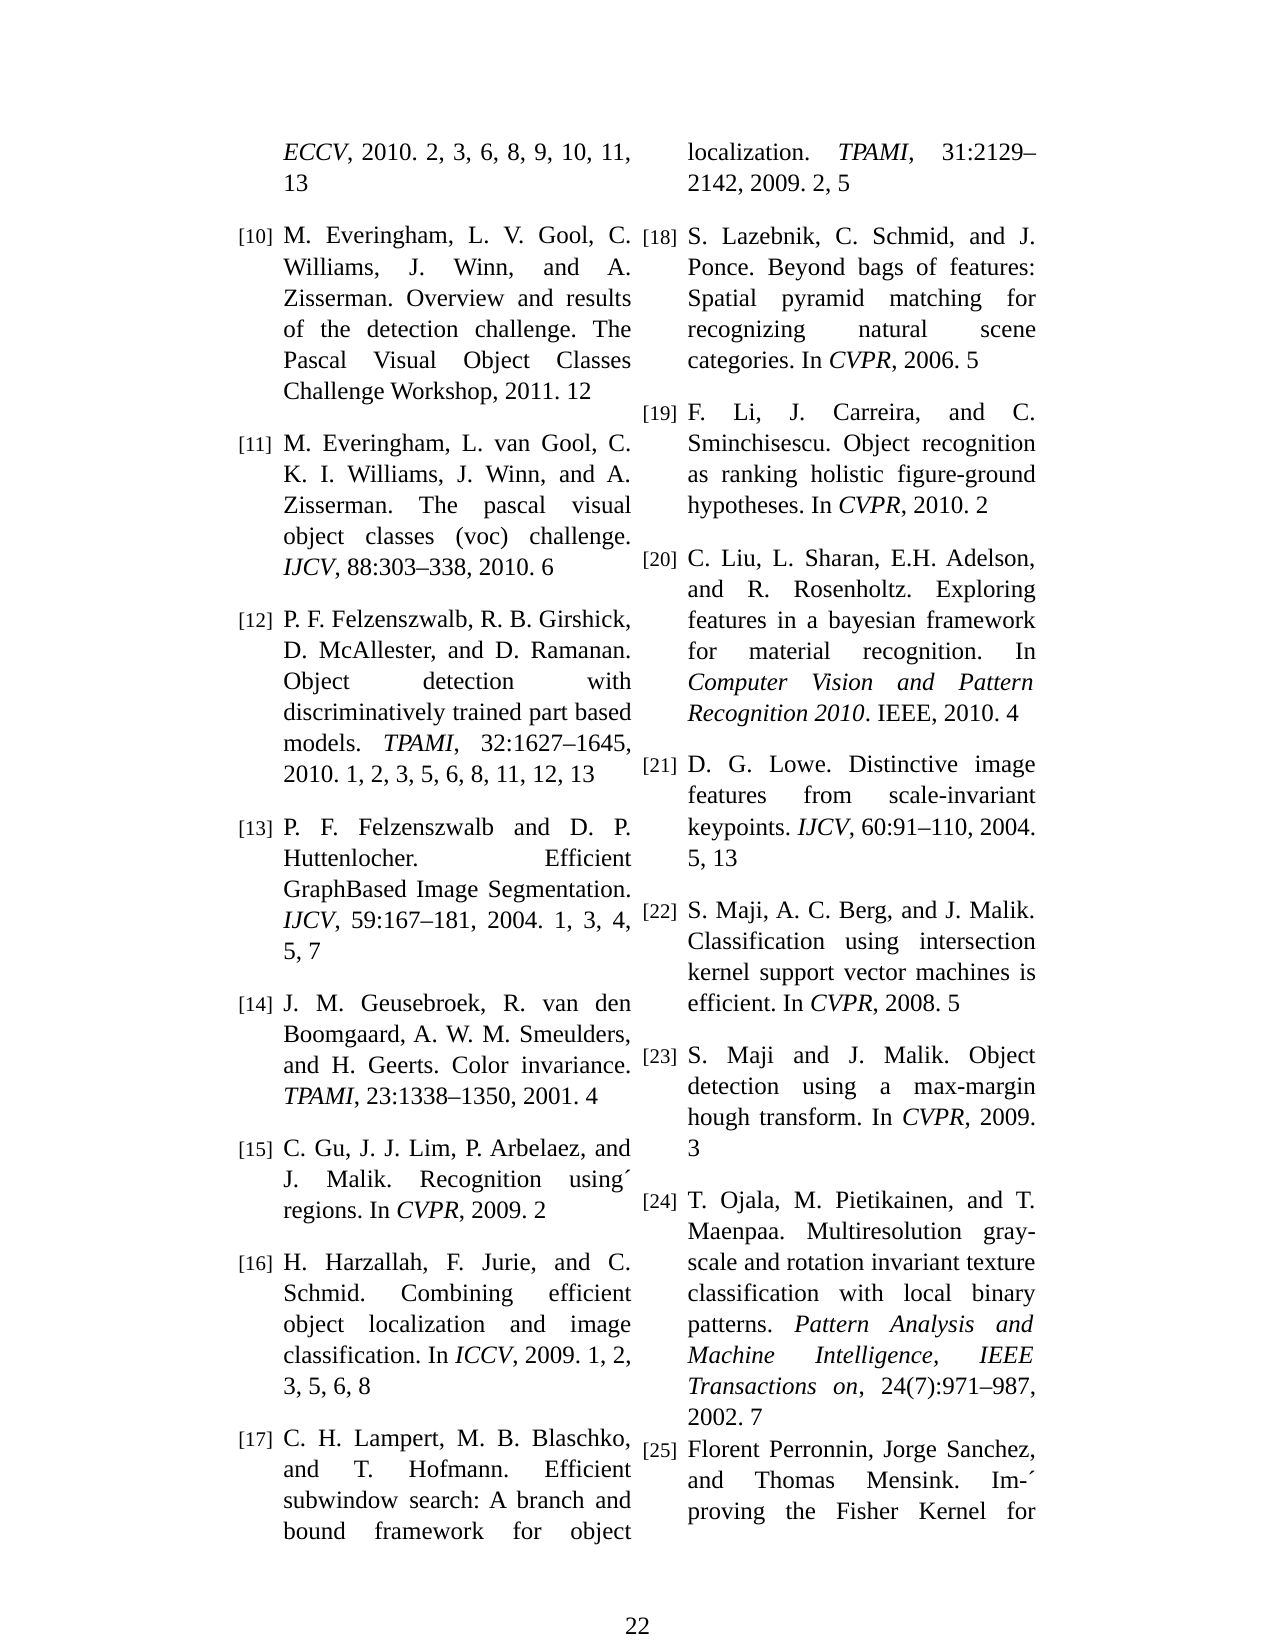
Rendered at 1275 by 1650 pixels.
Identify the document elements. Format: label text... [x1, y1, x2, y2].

list D. G. Lowe. Distinctive image features from scale-invariant keypoints. IJCV, 60:91–110, 2004. 5, 13 [642, 749, 1036, 871]
list Florent Perronnin, Jorge Sanchez, and Thomas Mensink. Im-´ proving the Fisher Kernel for Large-Scale Image Classification. In ECCV, 2010. 5 [642, 1434, 1036, 1524]
list S. Maji and J. Malik. Object detection using a max-margin hough transform. In CVPR, 2009. 3 [642, 1040, 1036, 1162]
list C. Liu, L. Sharan, E.H. Adelson, and R. Rosenholtz. Exploring features in a bayesian framework for material recognition. In Computer Vision and Pattern Recognition 2010. IEEE, 2010. 4 [642, 543, 1036, 727]
list I. Endres and D. Hoiem. Category independent object proposals. In ECCV, 2010. 2, 3, 6, 8, 9, 10, 11, 13 [238, 137, 631, 197]
list F. Li, J. Carreira, and C. Sminchisescu. Object recognition as ranking holistic figure-ground hypotheses. In CVPR, 2010. 2 [642, 397, 1036, 519]
list P. F. Felzenszwalb and D. P. Huttenlocher. Efficient GraphBased Image Segmentation. IJCV, 59:167–181, 2004. 1, 3, 4, 5, 7 [238, 812, 631, 964]
list S. Lazebnik, C. Schmid, and J. Ponce. Beyond bags of features: Spatial pyramid matching for recognizing natural scene categories. In CVPR, 2006. 5 [642, 221, 1036, 374]
list M. Everingham, L. V. Gool, C. Williams, J. Winn, and A. Zisserman. Overview and results of the detection challenge. The Pascal Visual Object Classes Challenge Workshop, 2011. 12 [238, 221, 631, 404]
list J. M. Geusebroek, R. van den Boomgaard, A. W. M. Smeulders, and H. Geerts. Color invariance. TPAMI, 23:1338–1350, 2001. 4 [238, 988, 631, 1110]
list P. F. Felzenszwalb, R. B. Girshick, D. McAllester, and D. Ramanan. Object detection with discriminatively trained part based models. TPAMI, 32:1627–1645, 2010. 1, 2, 3, 5, 6, 8, 11, 12, 13 [238, 604, 631, 788]
list T. Ojala, M. Pietikainen, and T. Maenpaa. Multiresolution gray-scale and rotation invariant texture classification with local binary patterns. Pattern Analysis and Machine Intelligence, IEEE Transactions on, 24(7):971–987, 2002. 7 [642, 1185, 1036, 1431]
list H. Harzallah, F. Jurie, and C. Schmid. Combining efficient object localization and image classification. In ICCV, 2009. 1, 2, 3, 5, 6, 8 [238, 1247, 631, 1400]
list C. H. Lampert, M. B. Blaschko, and T. Hofmann. Efficient subwindow search: A branch and bound framework for object localization. TPAMI, 31:2129–2142, 2009. 2, 5 [238, 1423, 631, 1545]
list C. Gu, J. J. Lim, P. Arbelaez, and J. Malik. Recognition using´ regions. In CVPR, 2009. 2 [238, 1133, 631, 1223]
list M. Everingham, L. van Gool, C. K. I. Williams, J. Winn, and A. Zisserman. The pascal visual object classes (voc) challenge. IJCV, 88:303–338, 2010. 6 [238, 428, 631, 581]
list C. H. Lampert, M. B. Blaschko, and T. Hofmann. Efficient subwindow search: A branch and bound framework for object localization. TPAMI, 31:2129–2142, 2009. 2, 5 [642, 137, 1036, 197]
list S. Maji, A. C. Berg, and J. Malik. Classification using intersection kernel support vector machines is efficient. In CVPR, 2008. 5 [642, 895, 1036, 1017]
